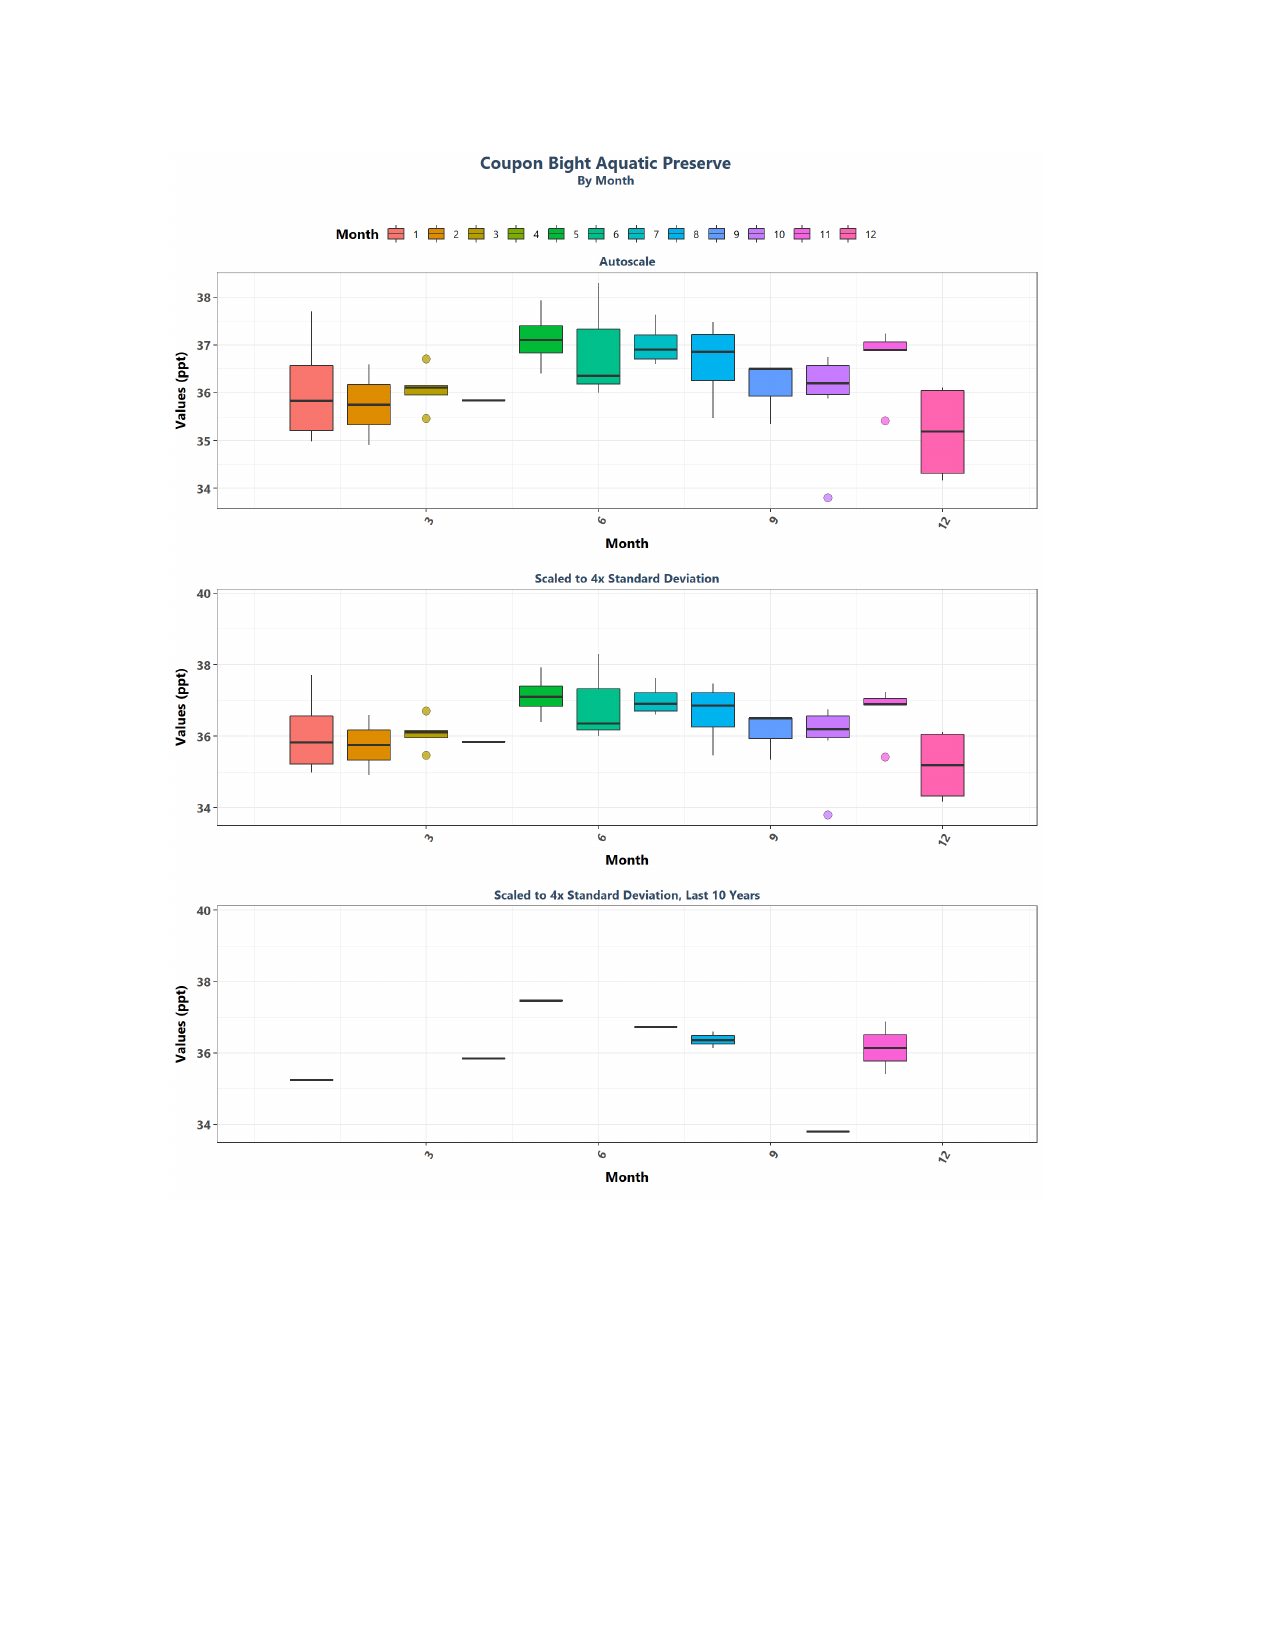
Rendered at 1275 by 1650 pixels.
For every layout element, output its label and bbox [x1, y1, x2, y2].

picture [168, 150, 1044, 1200]
